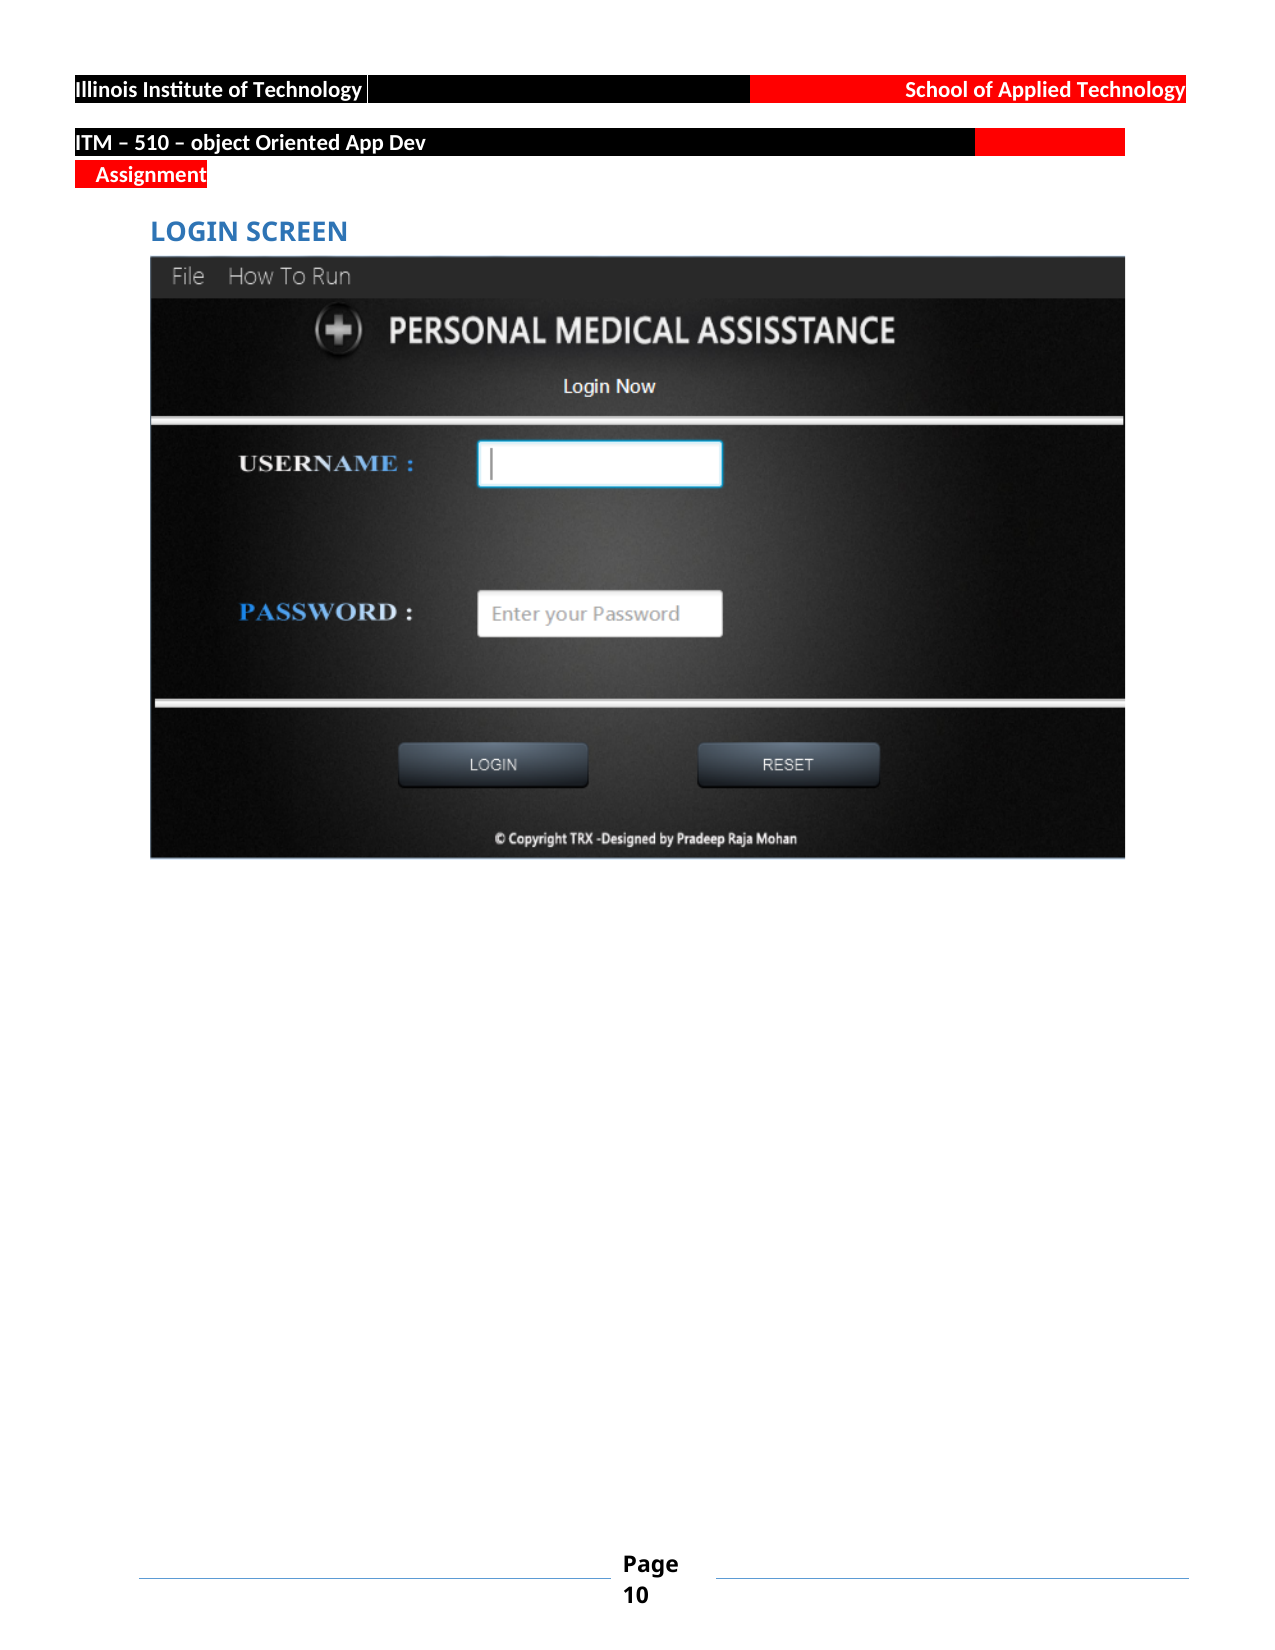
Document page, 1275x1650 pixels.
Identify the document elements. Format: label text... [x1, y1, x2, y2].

picture [150, 255, 1125, 860]
subtitle LOGIN SCREEN [150, 213, 1200, 250]
